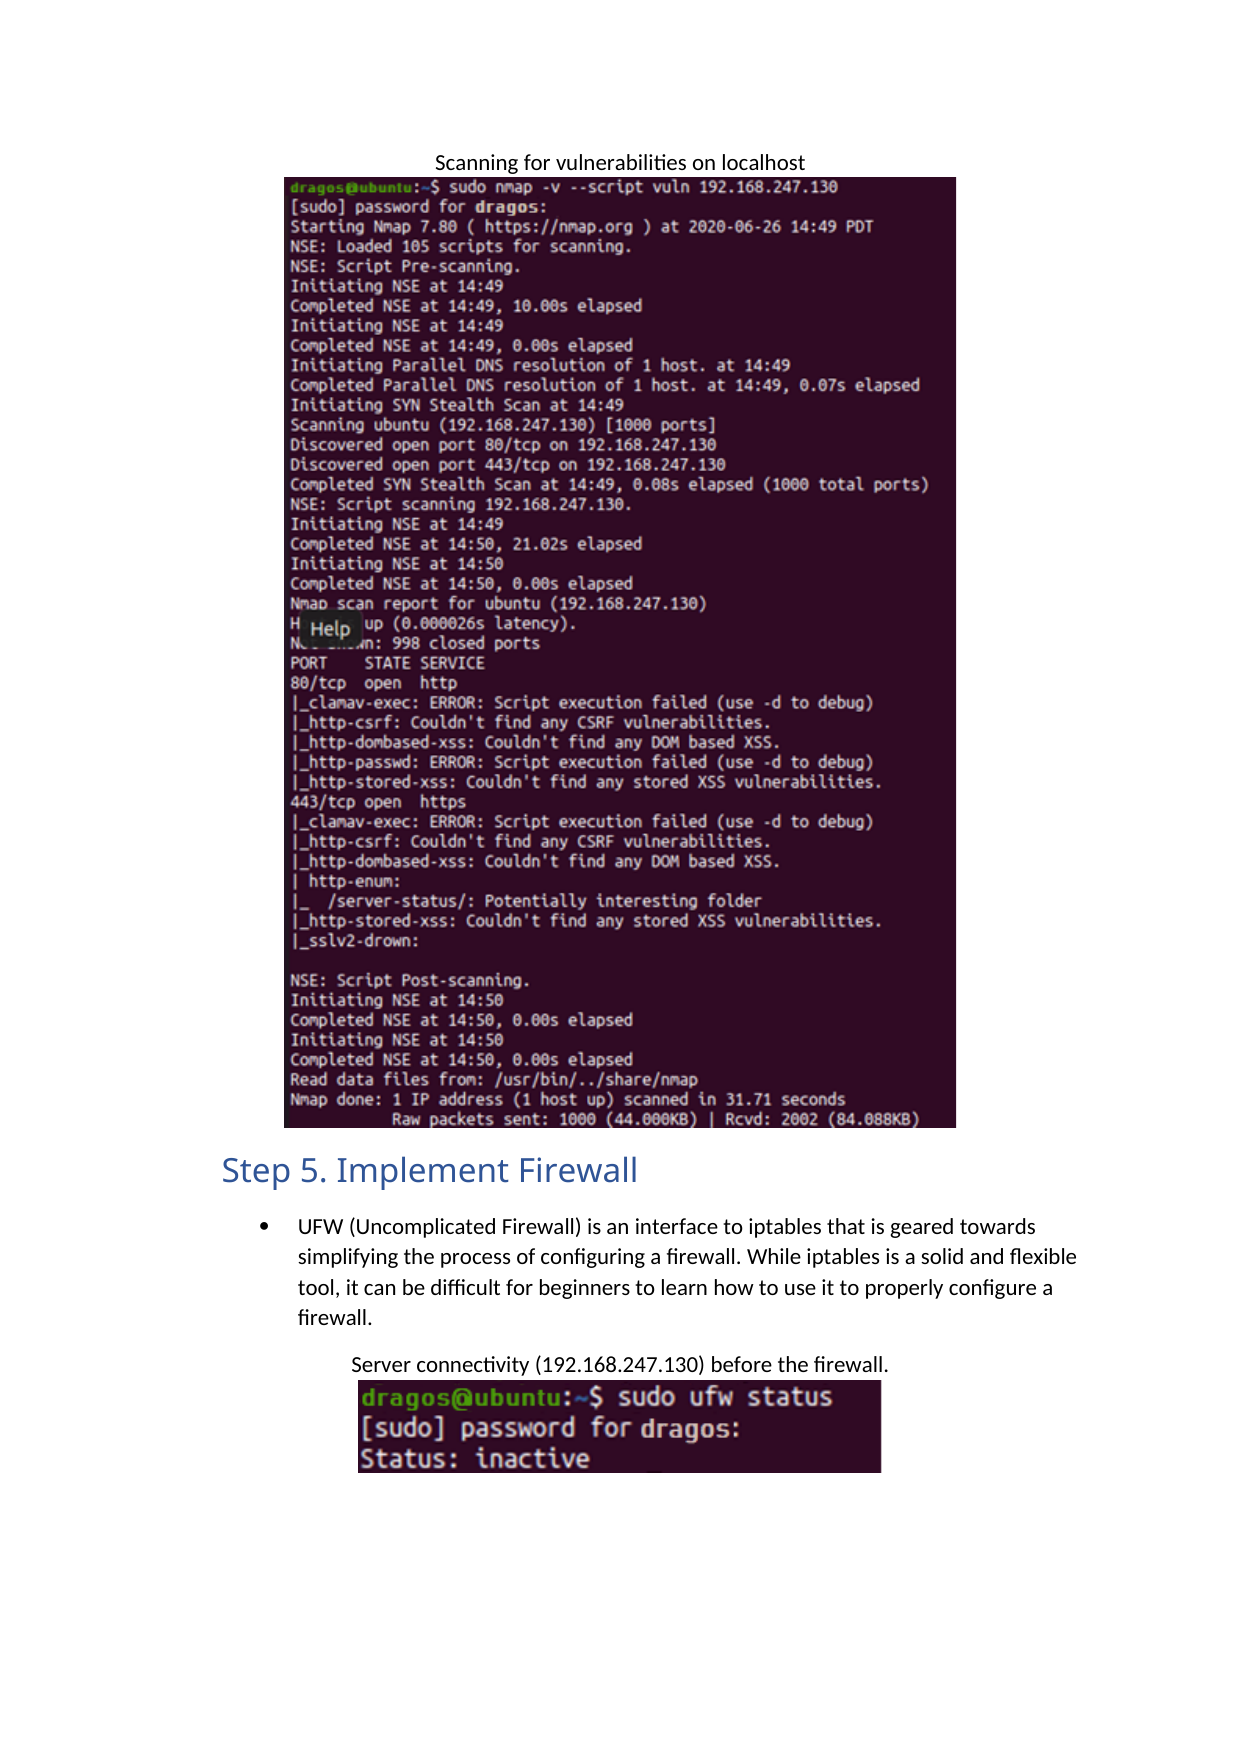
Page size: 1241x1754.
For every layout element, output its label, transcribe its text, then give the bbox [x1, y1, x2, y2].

list UFW (Uncomplicated Firewall) is an interface to iptables that is geared towards simplifying the process of configuring a firewall. While iptables is a solid and flexible tool, it can be difficult for beginners to learn how to use it to properly configure a firewall. [260, 1212, 1093, 1331]
picture [358, 1380, 883, 1473]
text Step 5. Implement Firewall [148, 1147, 1093, 1192]
picture [284, 177, 957, 1128]
